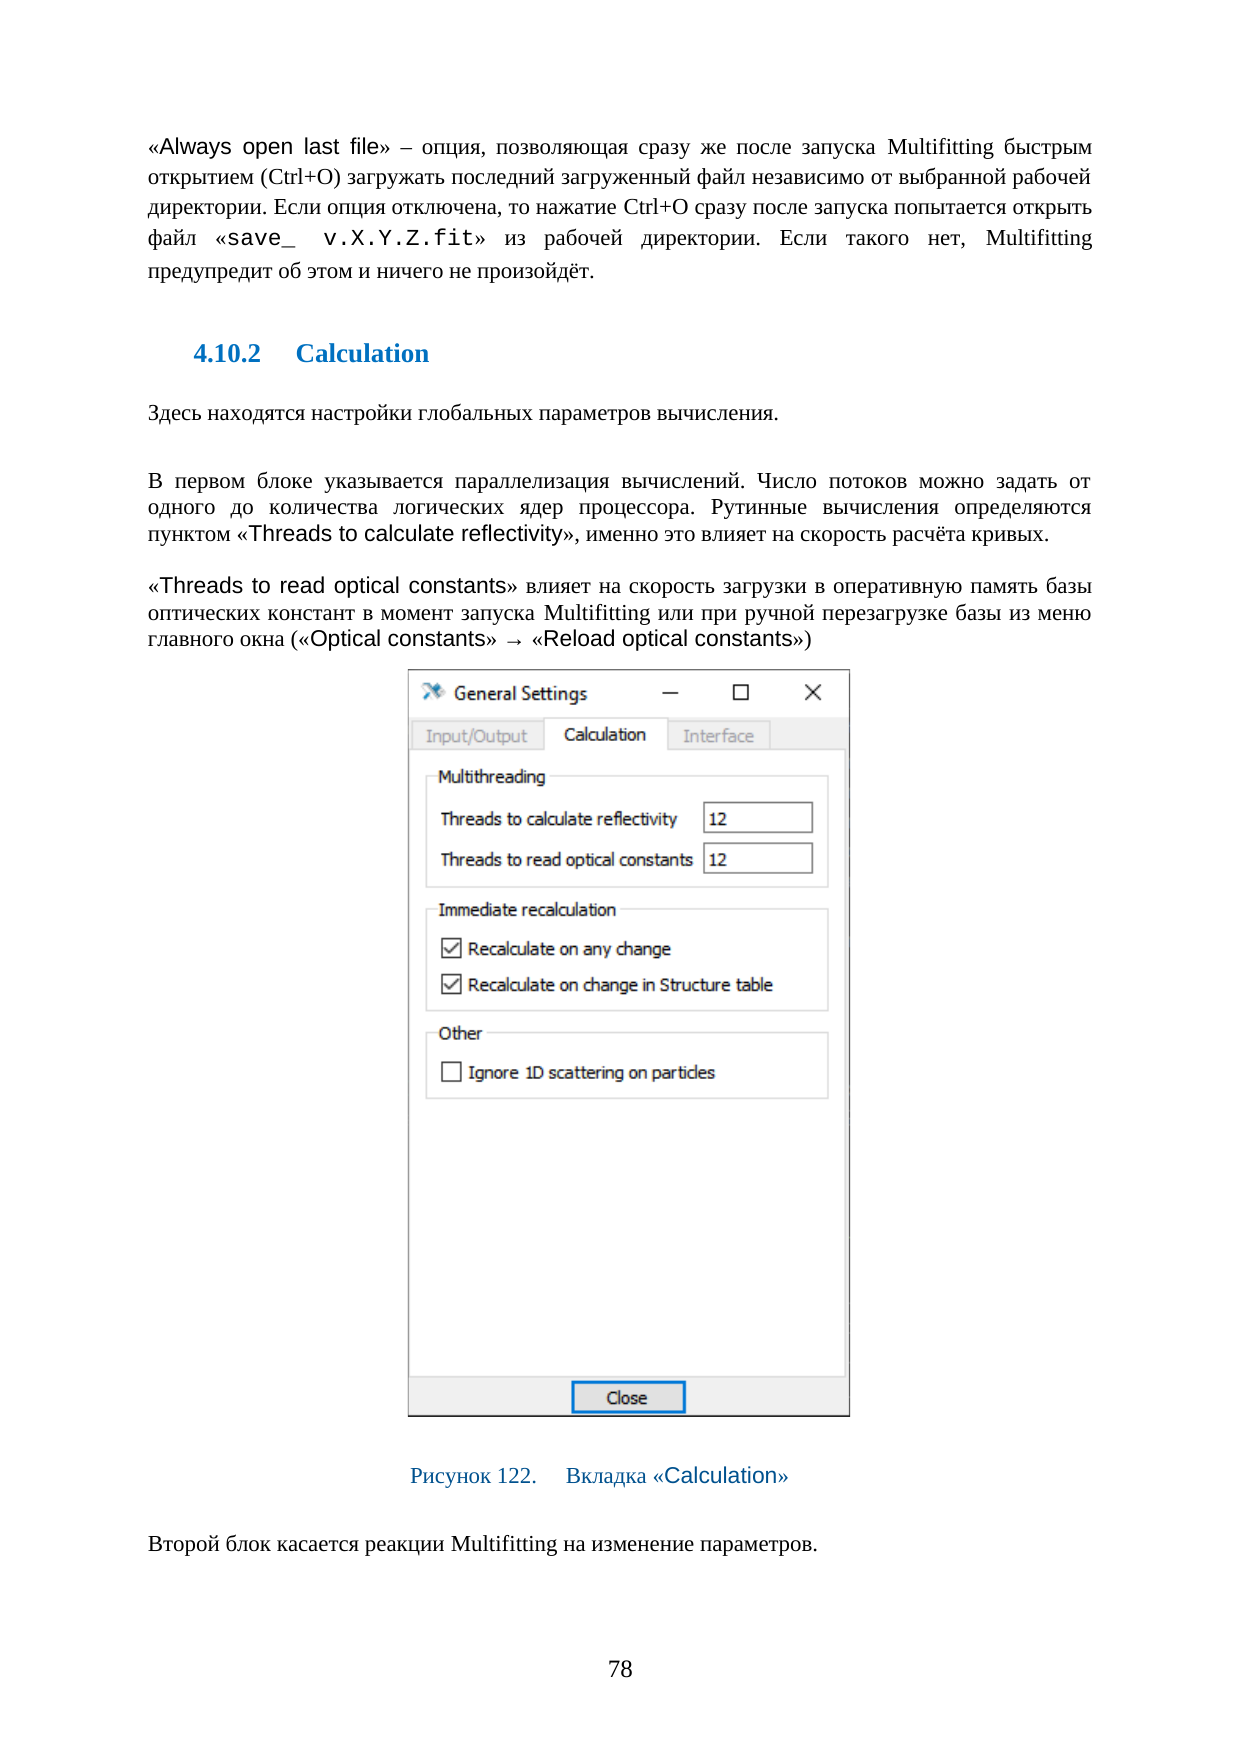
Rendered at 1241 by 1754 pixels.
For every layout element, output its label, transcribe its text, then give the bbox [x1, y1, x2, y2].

text «Always open last file» – опция, позволяющая сразу же после запуска Multifitting быстрым открытием (Ctrl+O) загружать последний загруженный файл независимо от выбранной рабочей директории. Если опция отключена, то нажатие Ctrl+O сразу после запуска попытается открыть файл «save_ v.X.Y.Z.fit» из рабочей директории. Если такого нет, Multifitting предупредит об этом и ничего не произойдёт. [148, 133, 1093, 283]
text Второй блок касается реакции Multifitting на изменение параметров. [148, 1530, 1093, 1556]
text «Threads to read optical constants» влияет на скорость загрузки в оперативную память базы оптических констант в момент запуска Multifitting или при ручной перезагрузке базы из меню главного окна («Optical constants» → «Reload optical constants») [148, 572, 1093, 652]
picture [407, 669, 851, 1417]
text В первом блоке указывается параллелизация вычислений. Число потоков можно задать от одного до количества логических ядер процессора. Рутинные вычисления определяются пунктом «Threads to calculate reflectivity», именно это влияет на скорость расчёта кривых. [148, 467, 1093, 546]
text Здесь находятся настройки глобальных параметров вычисления. [148, 399, 1093, 426]
subtitle Calculation [193, 337, 1093, 368]
